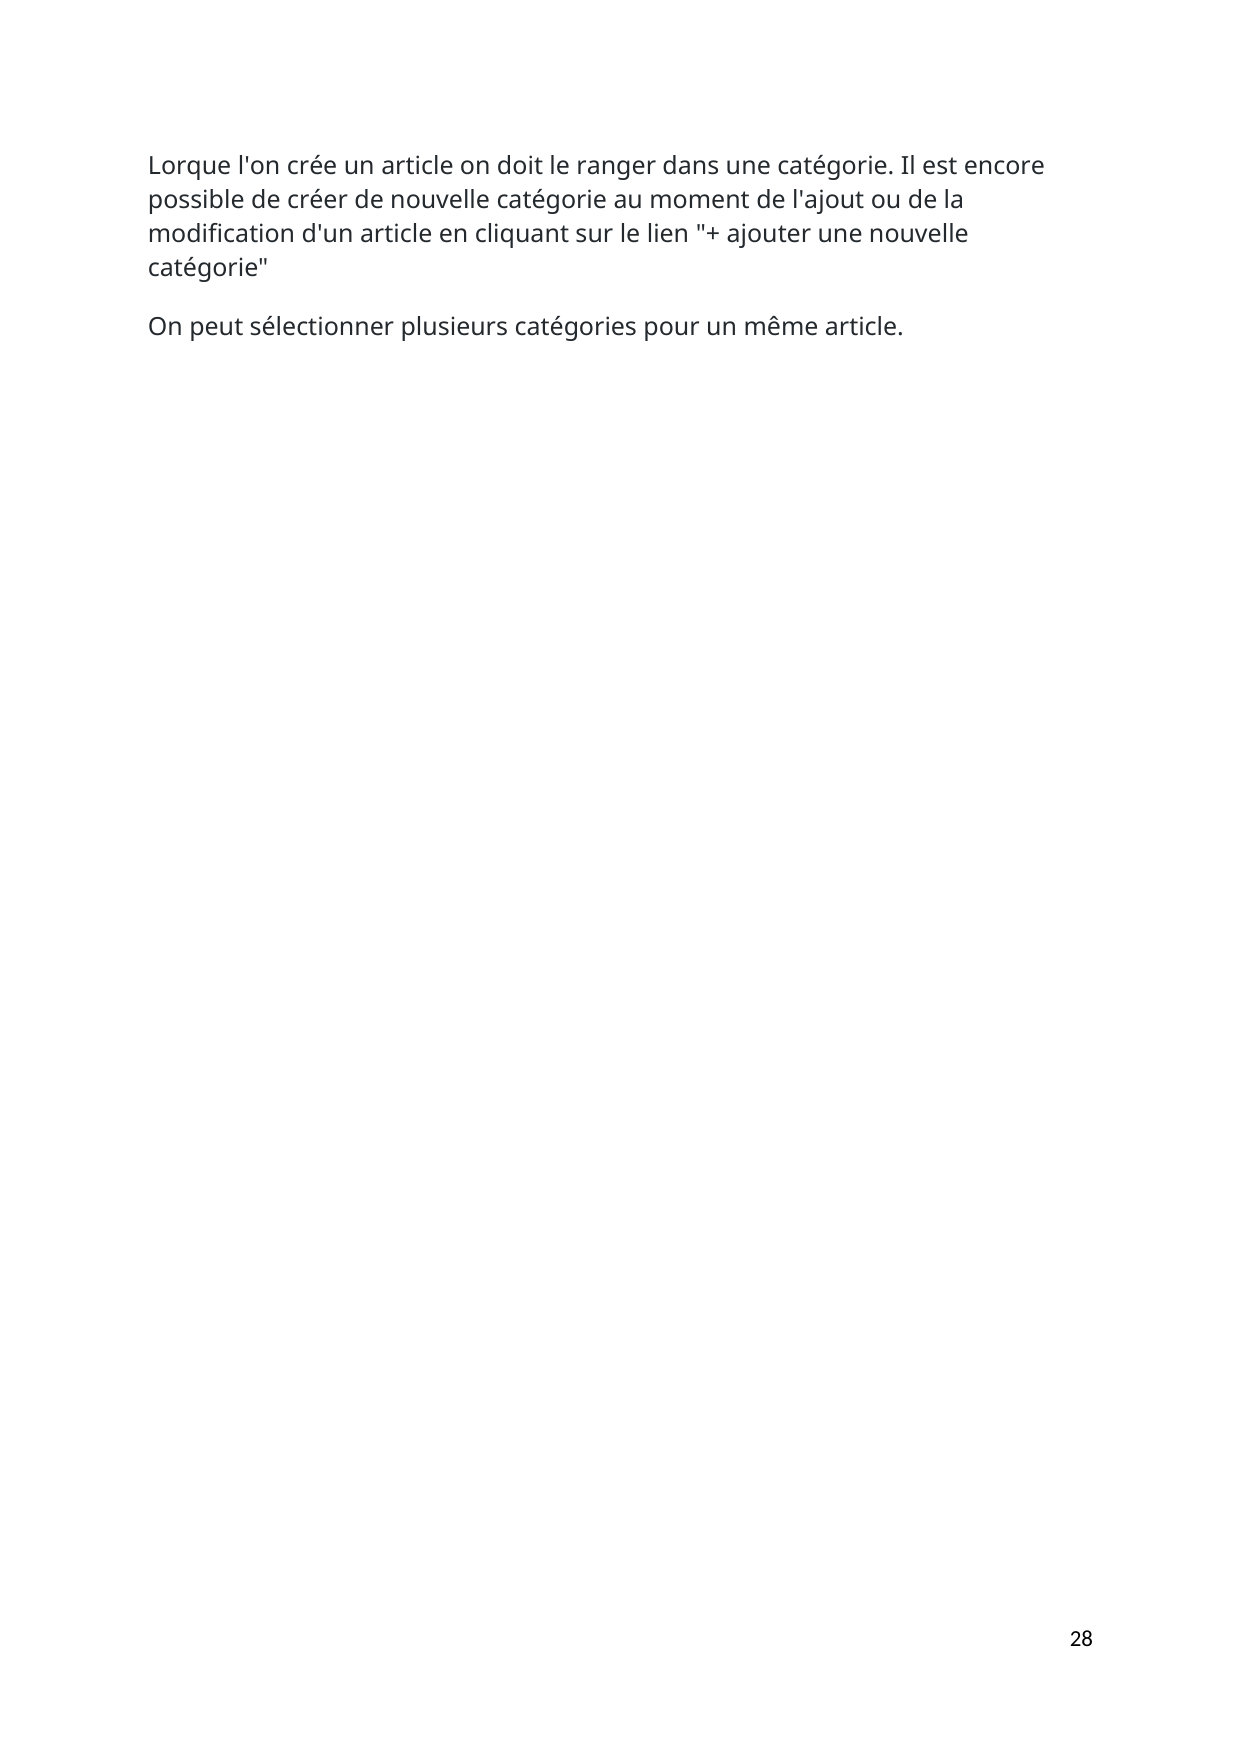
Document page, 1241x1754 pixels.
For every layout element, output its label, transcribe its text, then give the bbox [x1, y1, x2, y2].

text On peut sélectionner plusieurs catégories pour un même article. [148, 309, 1093, 343]
text Lorque l'on crée un article on doit le ranger dans une catégorie. Il est encore possible de créer de nouvelle catégorie au moment de l'ajout ou de la modification d'un article en cliquant sur le lien "+ ajouter une nouvelle catégorie" [148, 148, 1093, 284]
